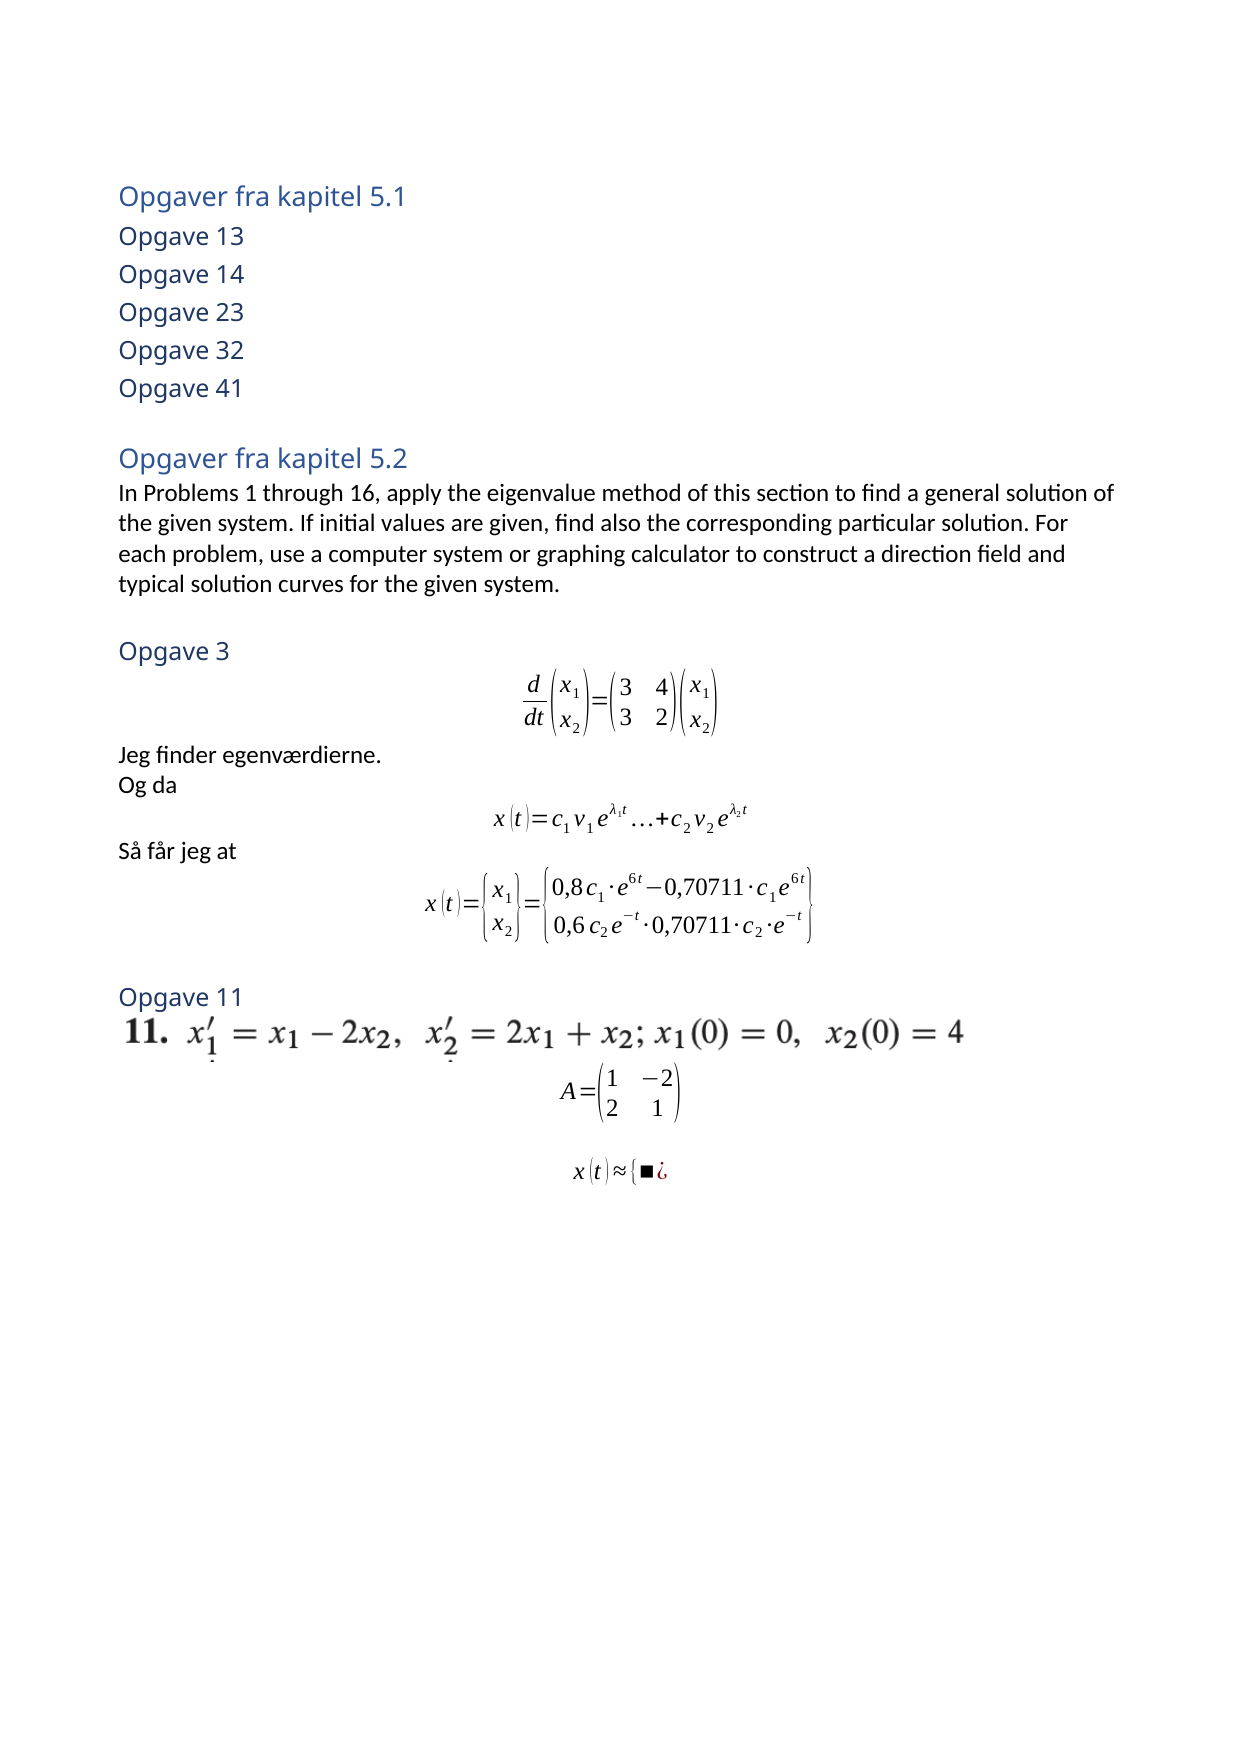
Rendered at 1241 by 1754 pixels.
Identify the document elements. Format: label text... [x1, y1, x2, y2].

subtitle Opgave 41 [118, 371, 1122, 405]
subtitle Opgave 32 [118, 333, 1122, 367]
subtitle Opgave 14 [118, 256, 1122, 291]
subtitle Opgaver fra kapitel 5.2 [118, 440, 1122, 477]
subtitle Opgave 23 [118, 295, 1122, 329]
text Så får jeg at [118, 836, 1122, 866]
subtitle Opgave 13 [118, 218, 1122, 252]
text In Problems 1 through 16, apply the eigenvalue method of this section to find a general solution of the given system. If initial values are given, find also the corresponding particular solution. For each problem, use a computer system or graphing calculator to construct a direction field and typical solution curves for the given system. [118, 477, 1122, 599]
subtitle Opgave 11 [118, 980, 1122, 1014]
subtitle Opgave 3 [118, 633, 1122, 668]
picture [118, 1013, 1000, 1062]
subtitle Opgaver fra kapitel 5.1 [118, 177, 1122, 214]
text Jeg finder egenværdierne. [118, 739, 1122, 770]
text Og da [118, 770, 1122, 800]
